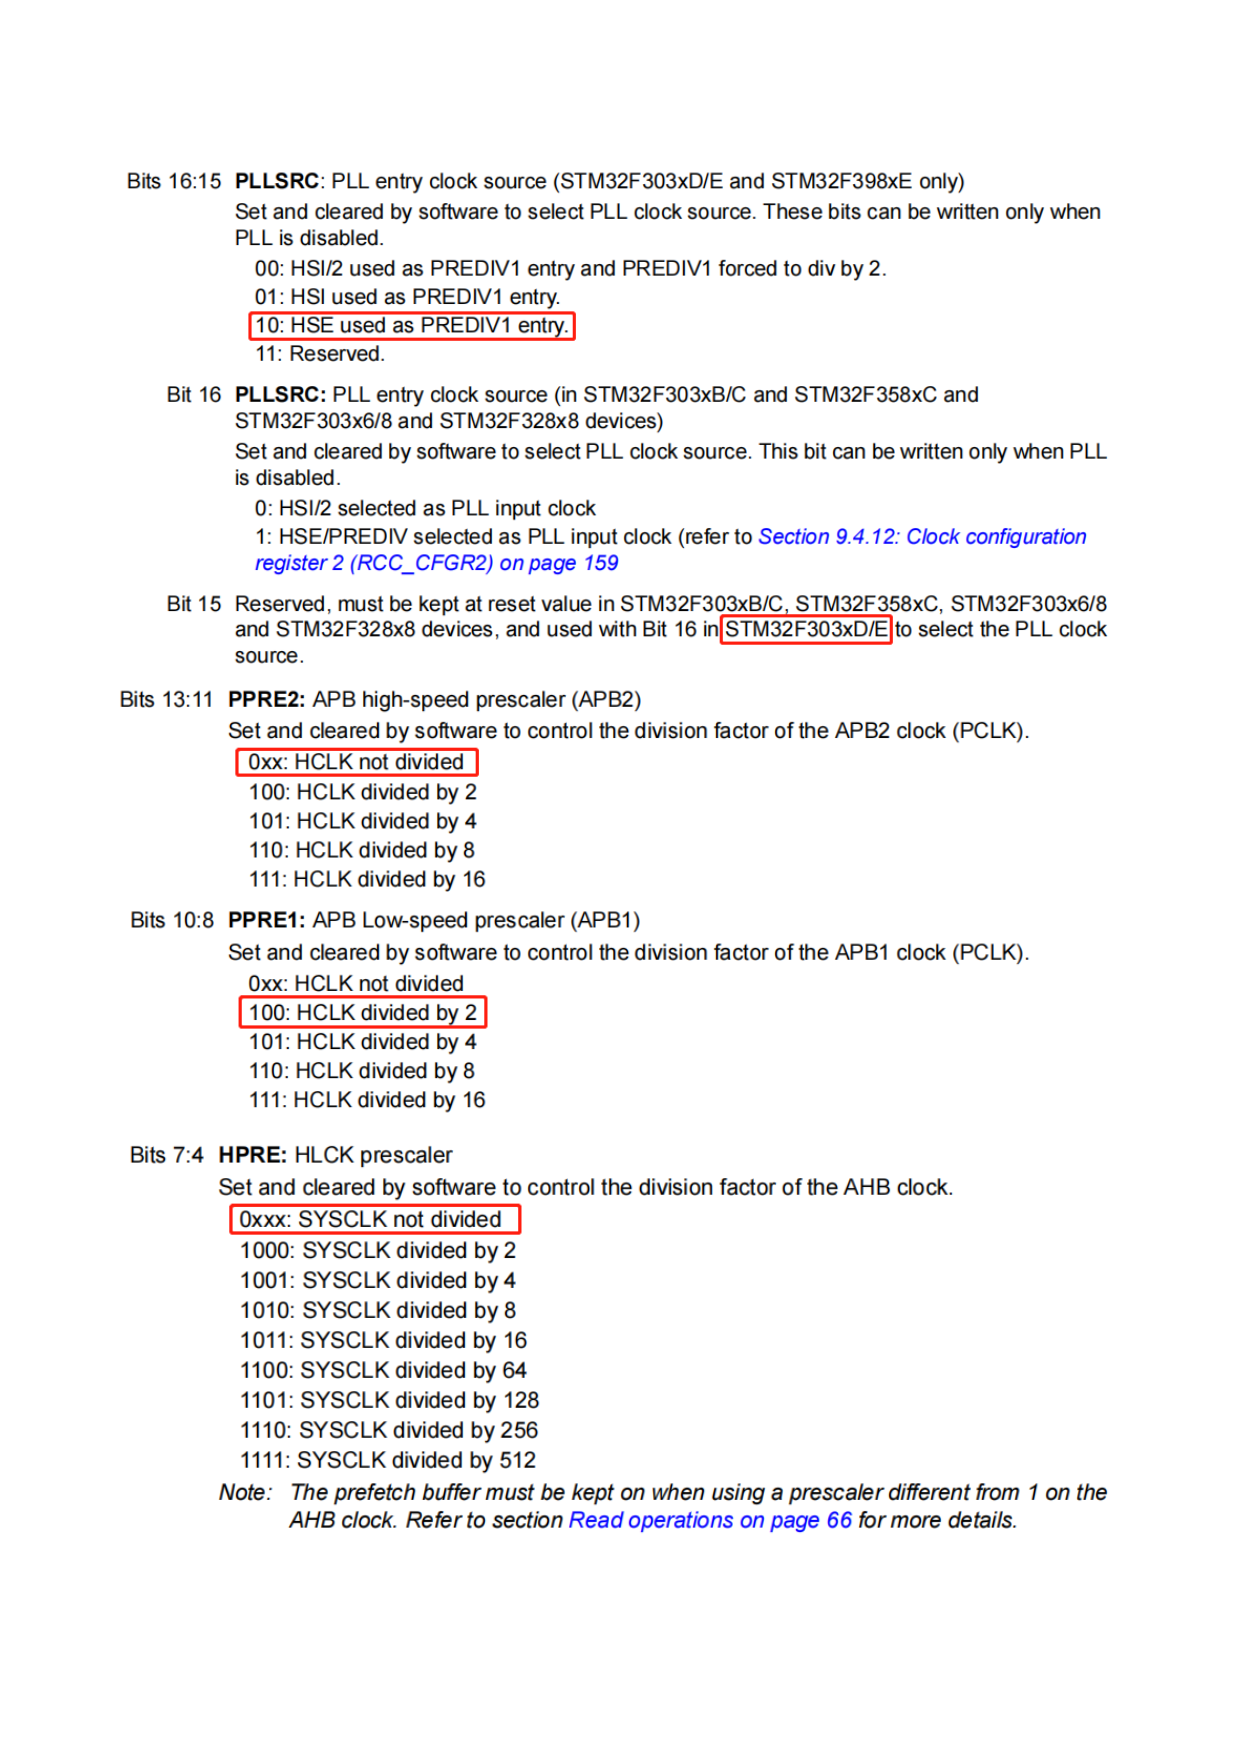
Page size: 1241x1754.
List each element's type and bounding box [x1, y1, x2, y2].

picture [112, 1137, 1127, 1541]
picture [112, 162, 1128, 670]
picture [112, 682, 1127, 1118]
